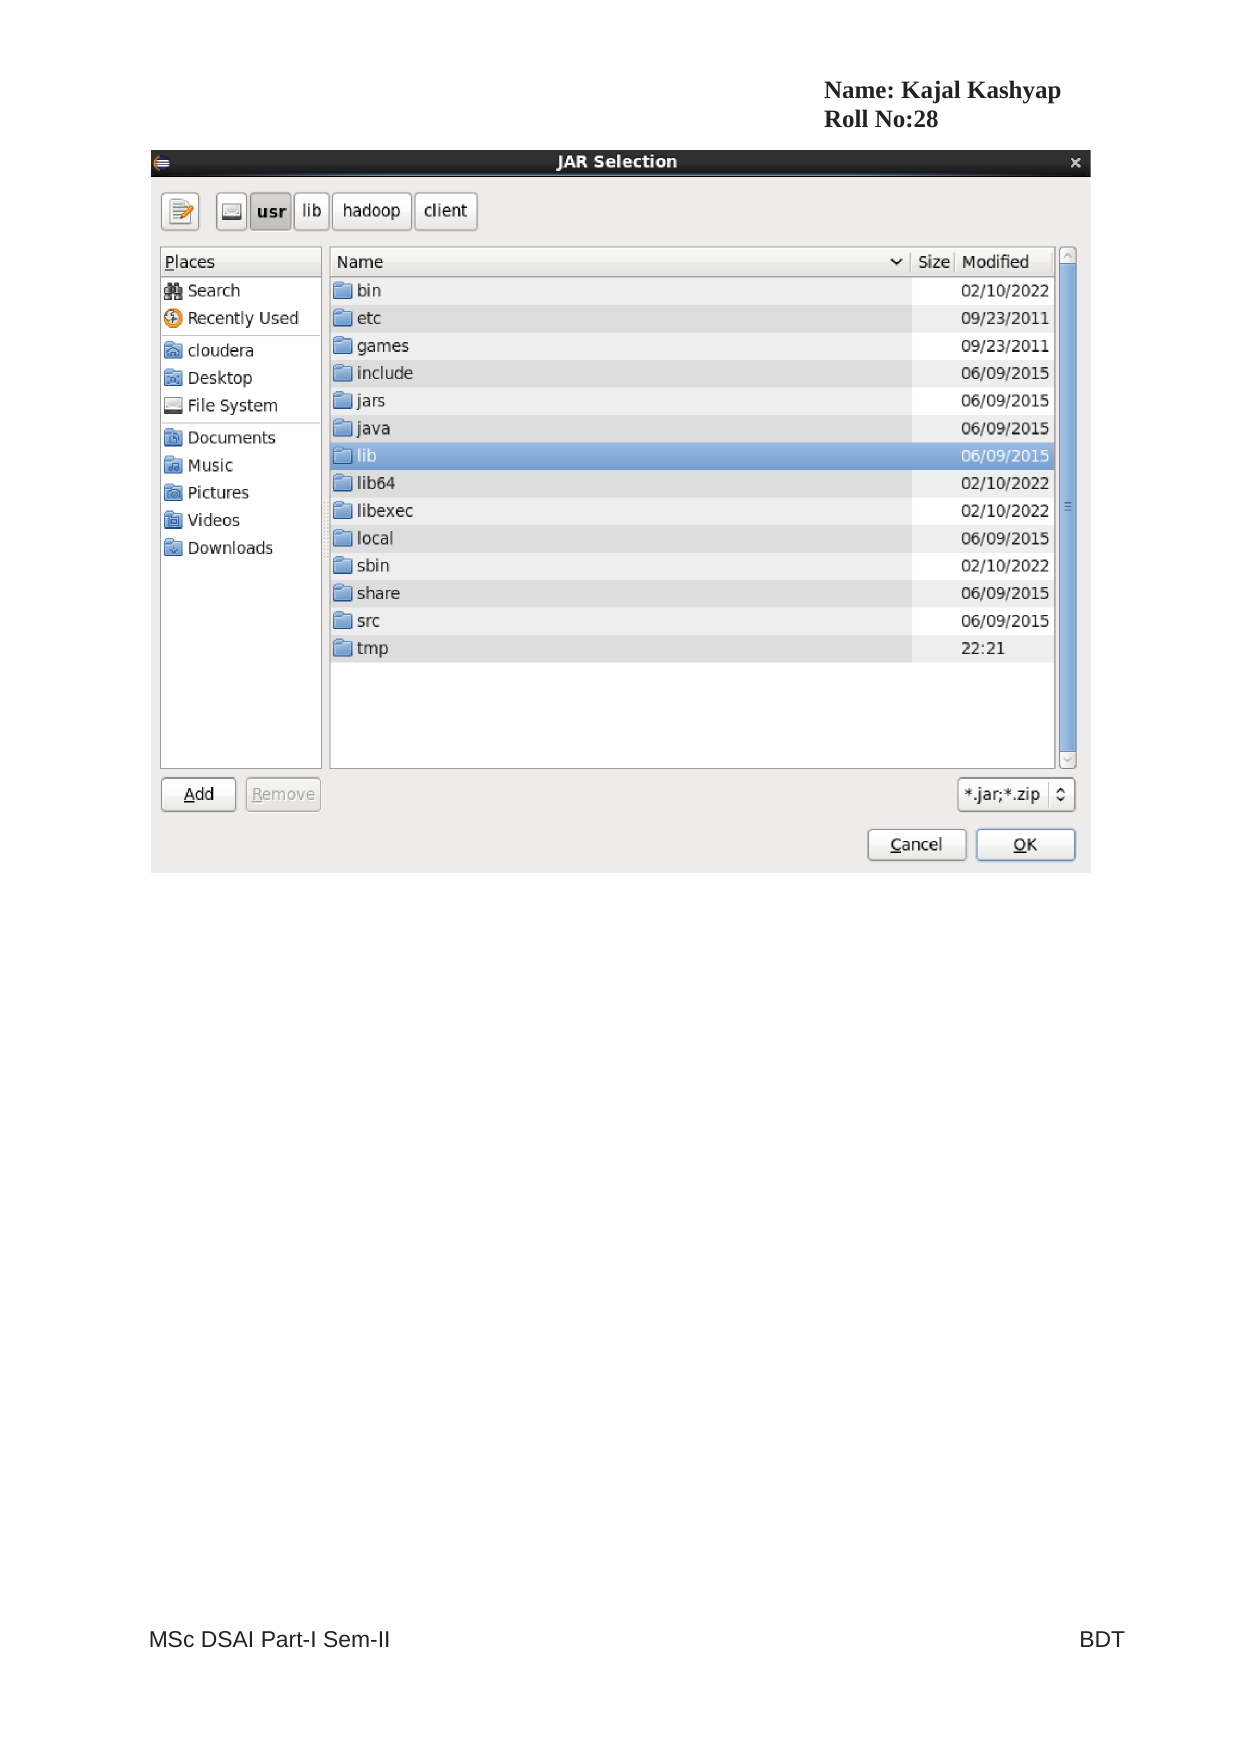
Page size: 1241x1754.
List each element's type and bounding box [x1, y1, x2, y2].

picture [150, 150, 1091, 873]
